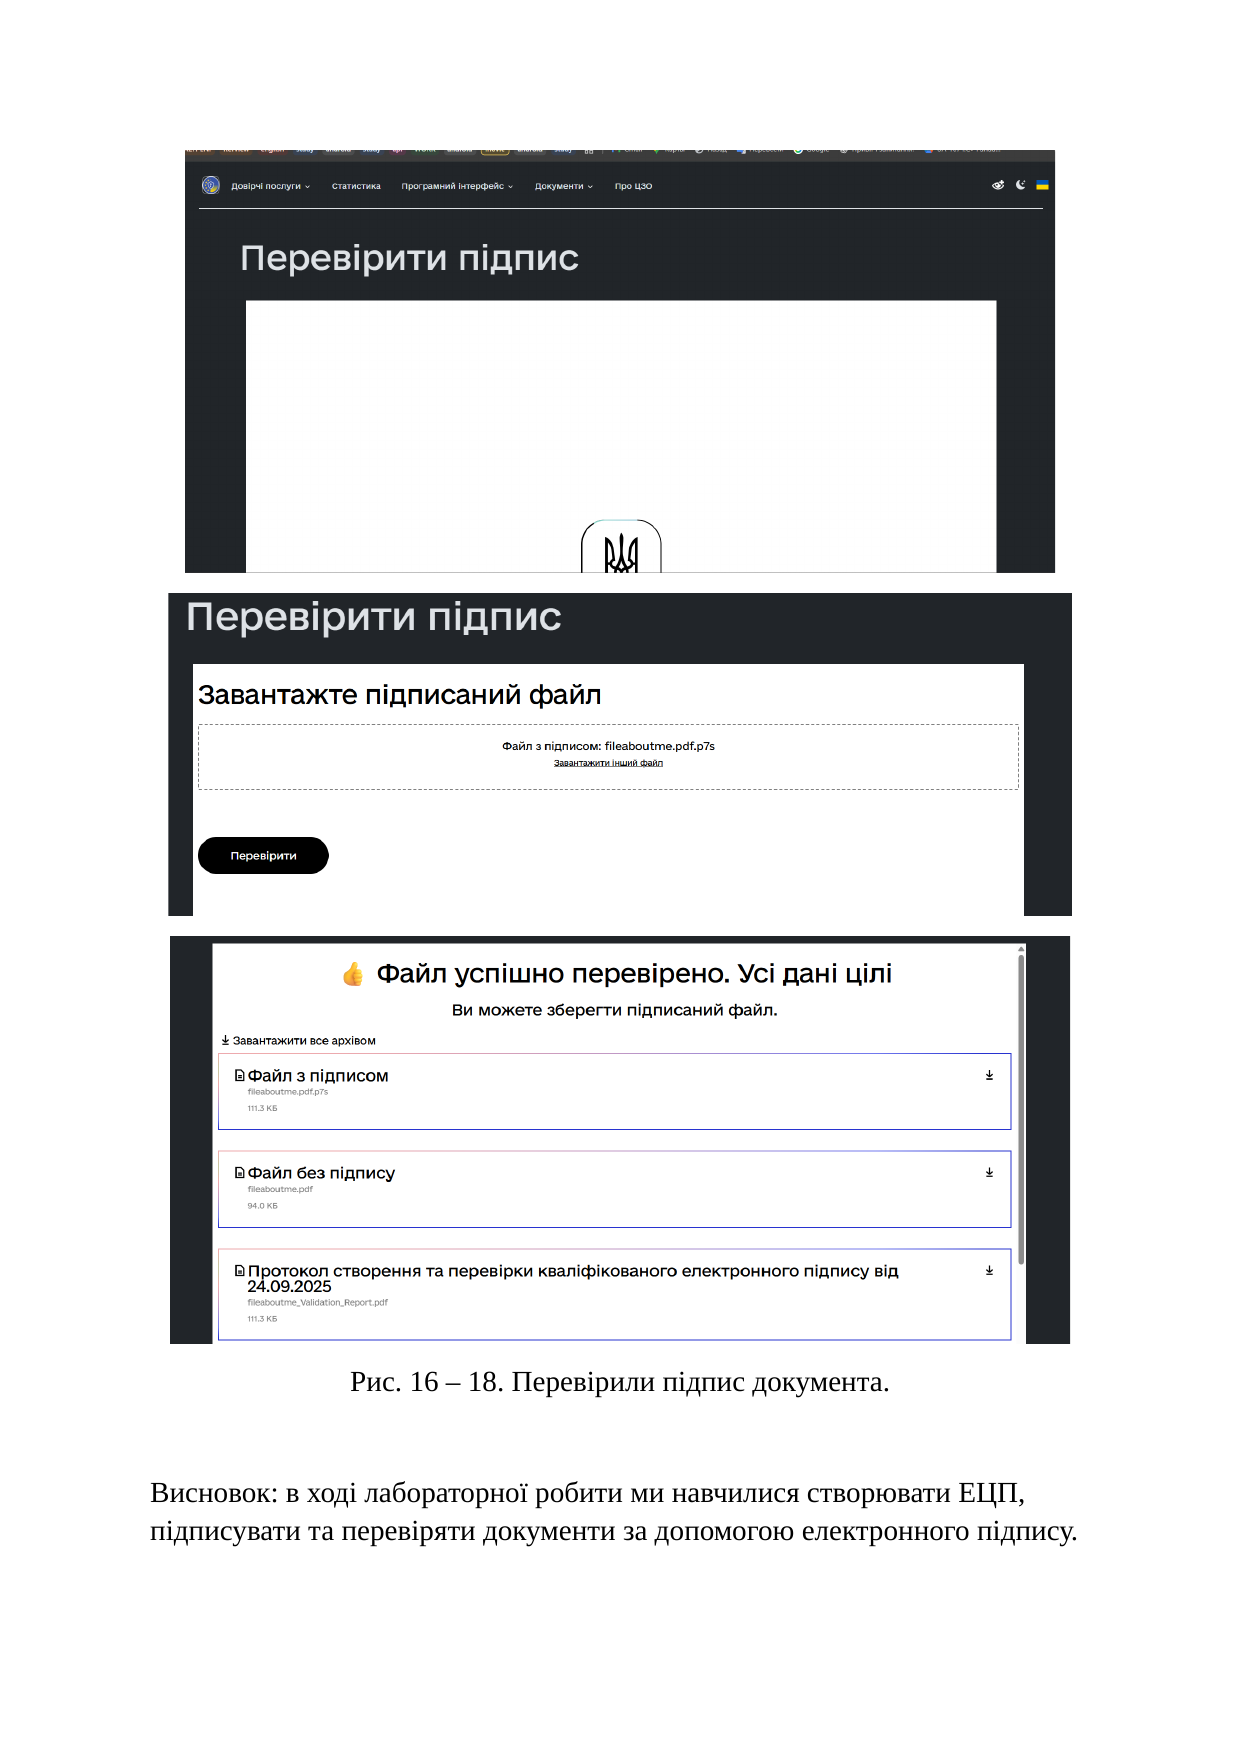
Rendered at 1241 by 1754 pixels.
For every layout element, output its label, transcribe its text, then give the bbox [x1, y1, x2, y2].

text Висновок: в ході лабораторної робити ми навчилися створювати ЕЦП, підписувати та перевіряти документи за допомогою електронного підпису. [150, 1475, 1090, 1547]
picture [170, 936, 1071, 1344]
picture [185, 150, 1055, 573]
text Рис. 16 – 18. Перевірили підпис документа. [150, 1364, 1090, 1398]
picture [168, 593, 1072, 916]
